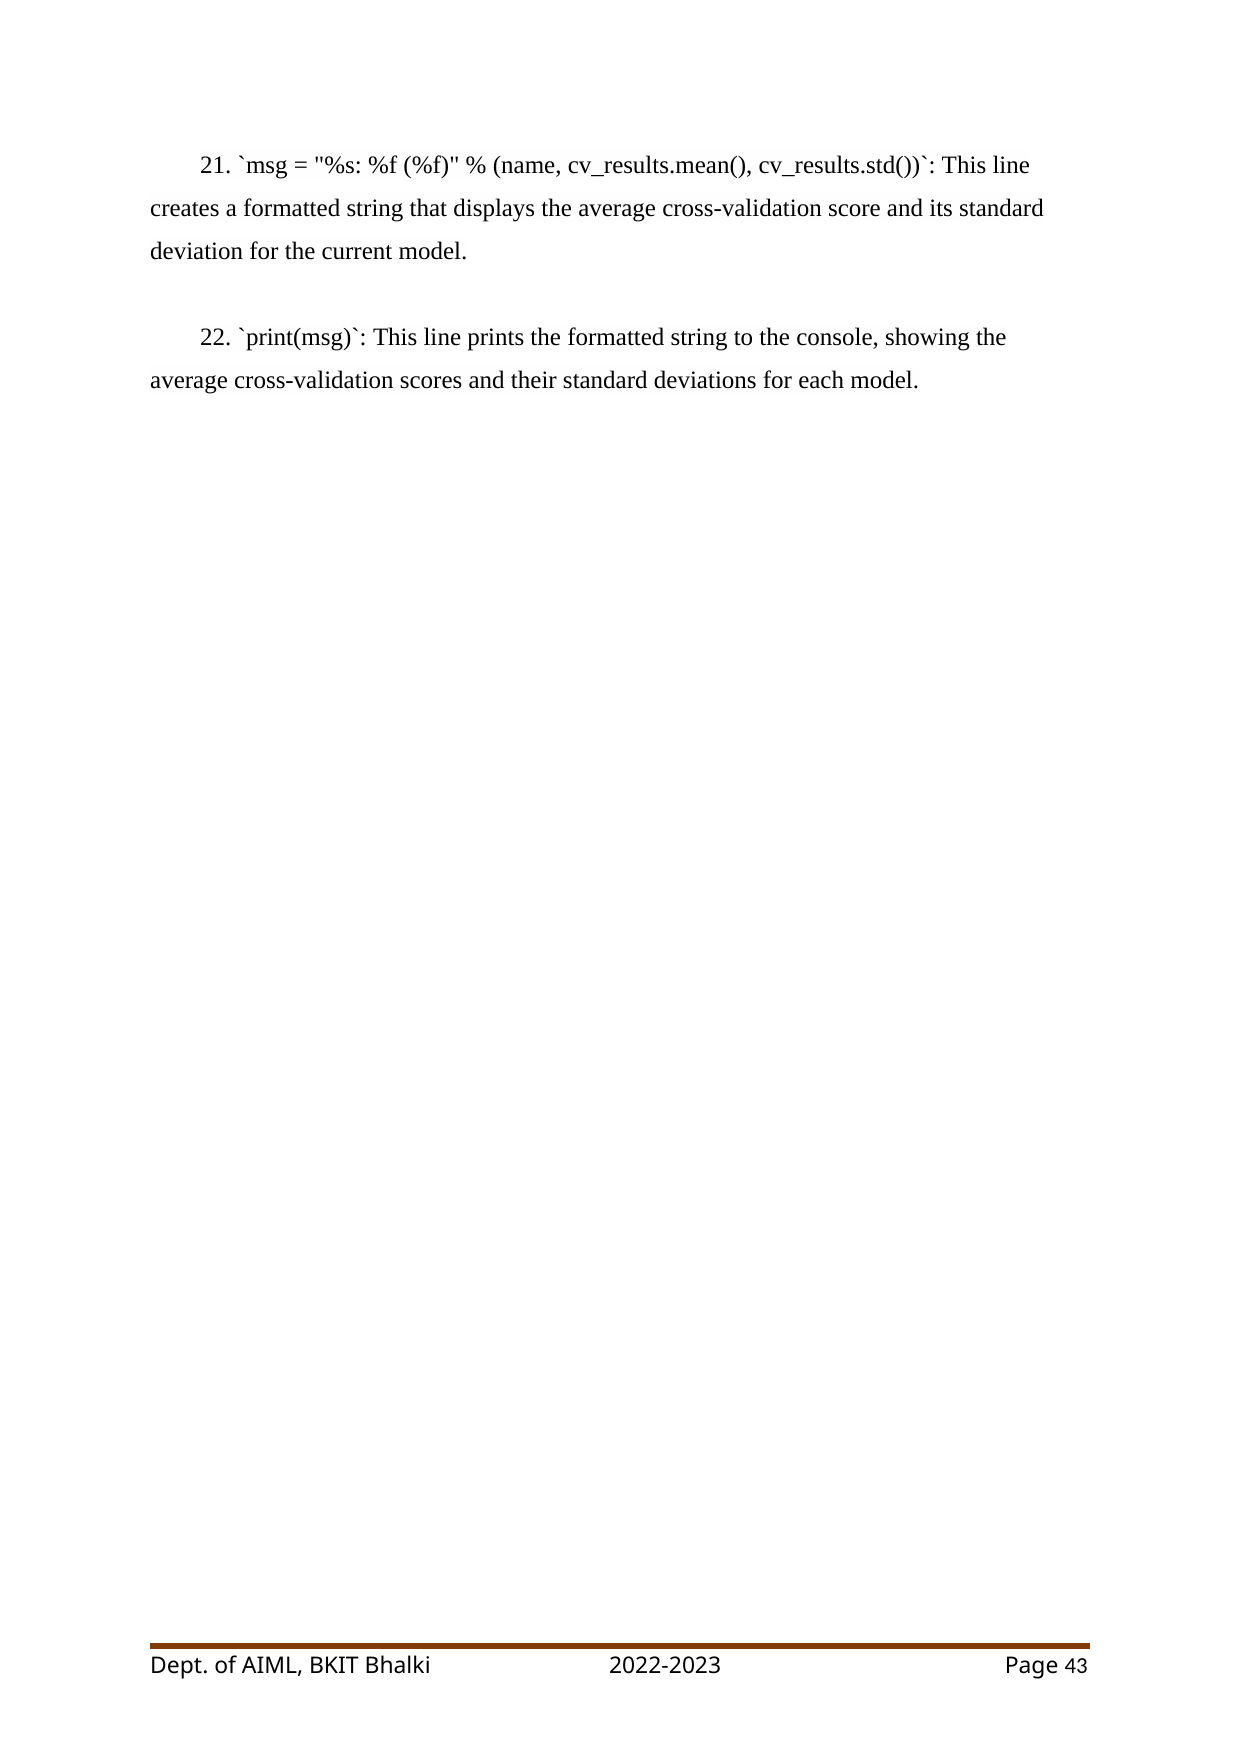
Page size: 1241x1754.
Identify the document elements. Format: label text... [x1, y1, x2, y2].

text 22. `print(msg)`: This line prints the formatted string to the console, showing the average cross-validation scores and their standard deviations for each model. [150, 322, 1090, 394]
text 21. `msg = "%s: %f (%f)" % (name, cv_results.mean(), cv_results.std())`: This line creates a formatted string that displays the average cross-validation score and its standard deviation for the current model. [150, 150, 1090, 265]
